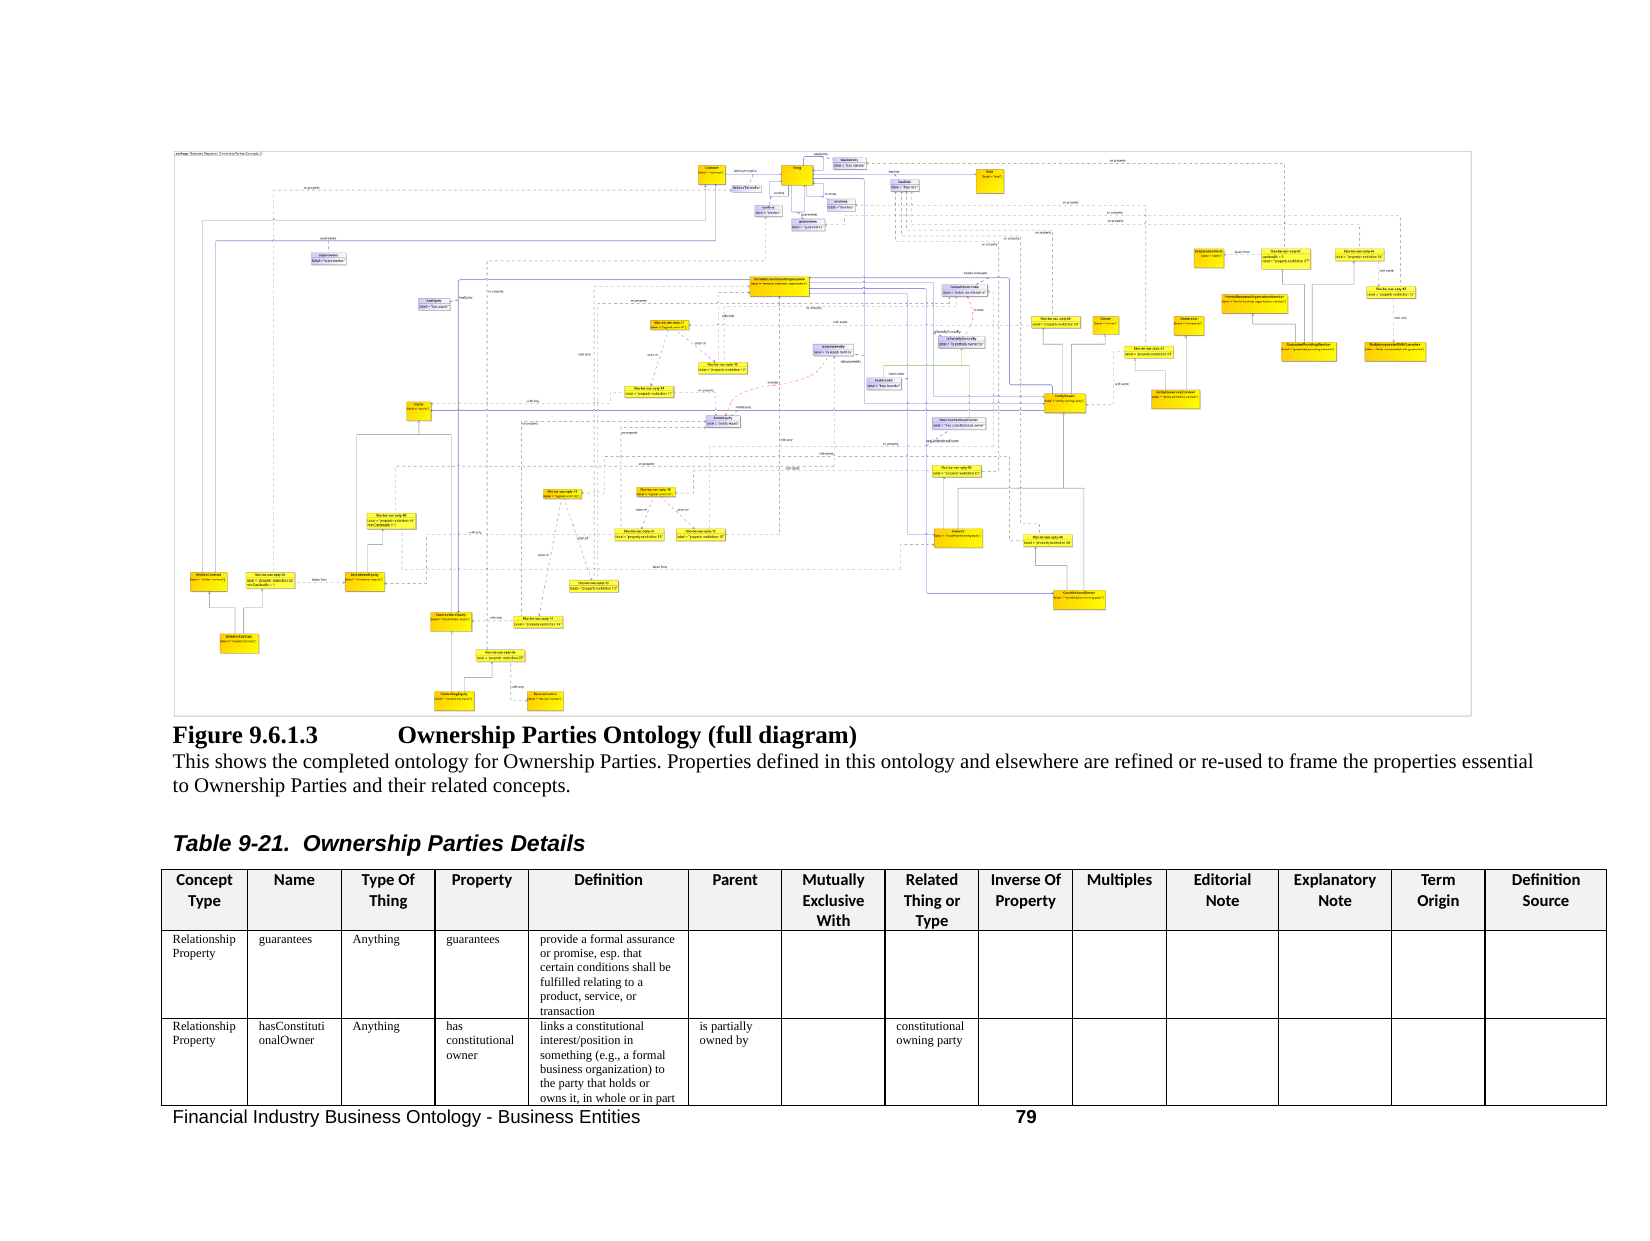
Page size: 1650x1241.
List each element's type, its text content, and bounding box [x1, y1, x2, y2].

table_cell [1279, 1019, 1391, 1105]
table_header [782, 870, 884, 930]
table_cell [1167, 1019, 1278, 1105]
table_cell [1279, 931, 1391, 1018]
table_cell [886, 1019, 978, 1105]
text This shows the completed ontology for Ownership Parties. Properties defined in this ontology and elsewhere are refined or re-used to frame the properties essential to Ownership Parties and their related concepts. [172, 749, 1537, 797]
text Figure 9.6.1.3 Ownership Parties Ontology (full diagram) [172, 720, 1537, 749]
picture [172, 150, 1475, 720]
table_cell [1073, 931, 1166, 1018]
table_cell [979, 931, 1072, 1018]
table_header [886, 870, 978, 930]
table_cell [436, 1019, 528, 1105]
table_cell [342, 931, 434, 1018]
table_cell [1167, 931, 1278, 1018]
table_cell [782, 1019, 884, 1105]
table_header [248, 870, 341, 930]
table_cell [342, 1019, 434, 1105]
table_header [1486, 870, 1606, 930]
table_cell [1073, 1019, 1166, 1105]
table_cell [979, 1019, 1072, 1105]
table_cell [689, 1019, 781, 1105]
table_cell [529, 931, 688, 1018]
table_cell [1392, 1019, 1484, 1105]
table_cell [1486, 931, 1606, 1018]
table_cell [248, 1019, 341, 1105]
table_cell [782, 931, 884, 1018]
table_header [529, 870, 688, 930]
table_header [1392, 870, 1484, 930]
text Table 9-21. Ownership Parties Details [172, 830, 1537, 856]
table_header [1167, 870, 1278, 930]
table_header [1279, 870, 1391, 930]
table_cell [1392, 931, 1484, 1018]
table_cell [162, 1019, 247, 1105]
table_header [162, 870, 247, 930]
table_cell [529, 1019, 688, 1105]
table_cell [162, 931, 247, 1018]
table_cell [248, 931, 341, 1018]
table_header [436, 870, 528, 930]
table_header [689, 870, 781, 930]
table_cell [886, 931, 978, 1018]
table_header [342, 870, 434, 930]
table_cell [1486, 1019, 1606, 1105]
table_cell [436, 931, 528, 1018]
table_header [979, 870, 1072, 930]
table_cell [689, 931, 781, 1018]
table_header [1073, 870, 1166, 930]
